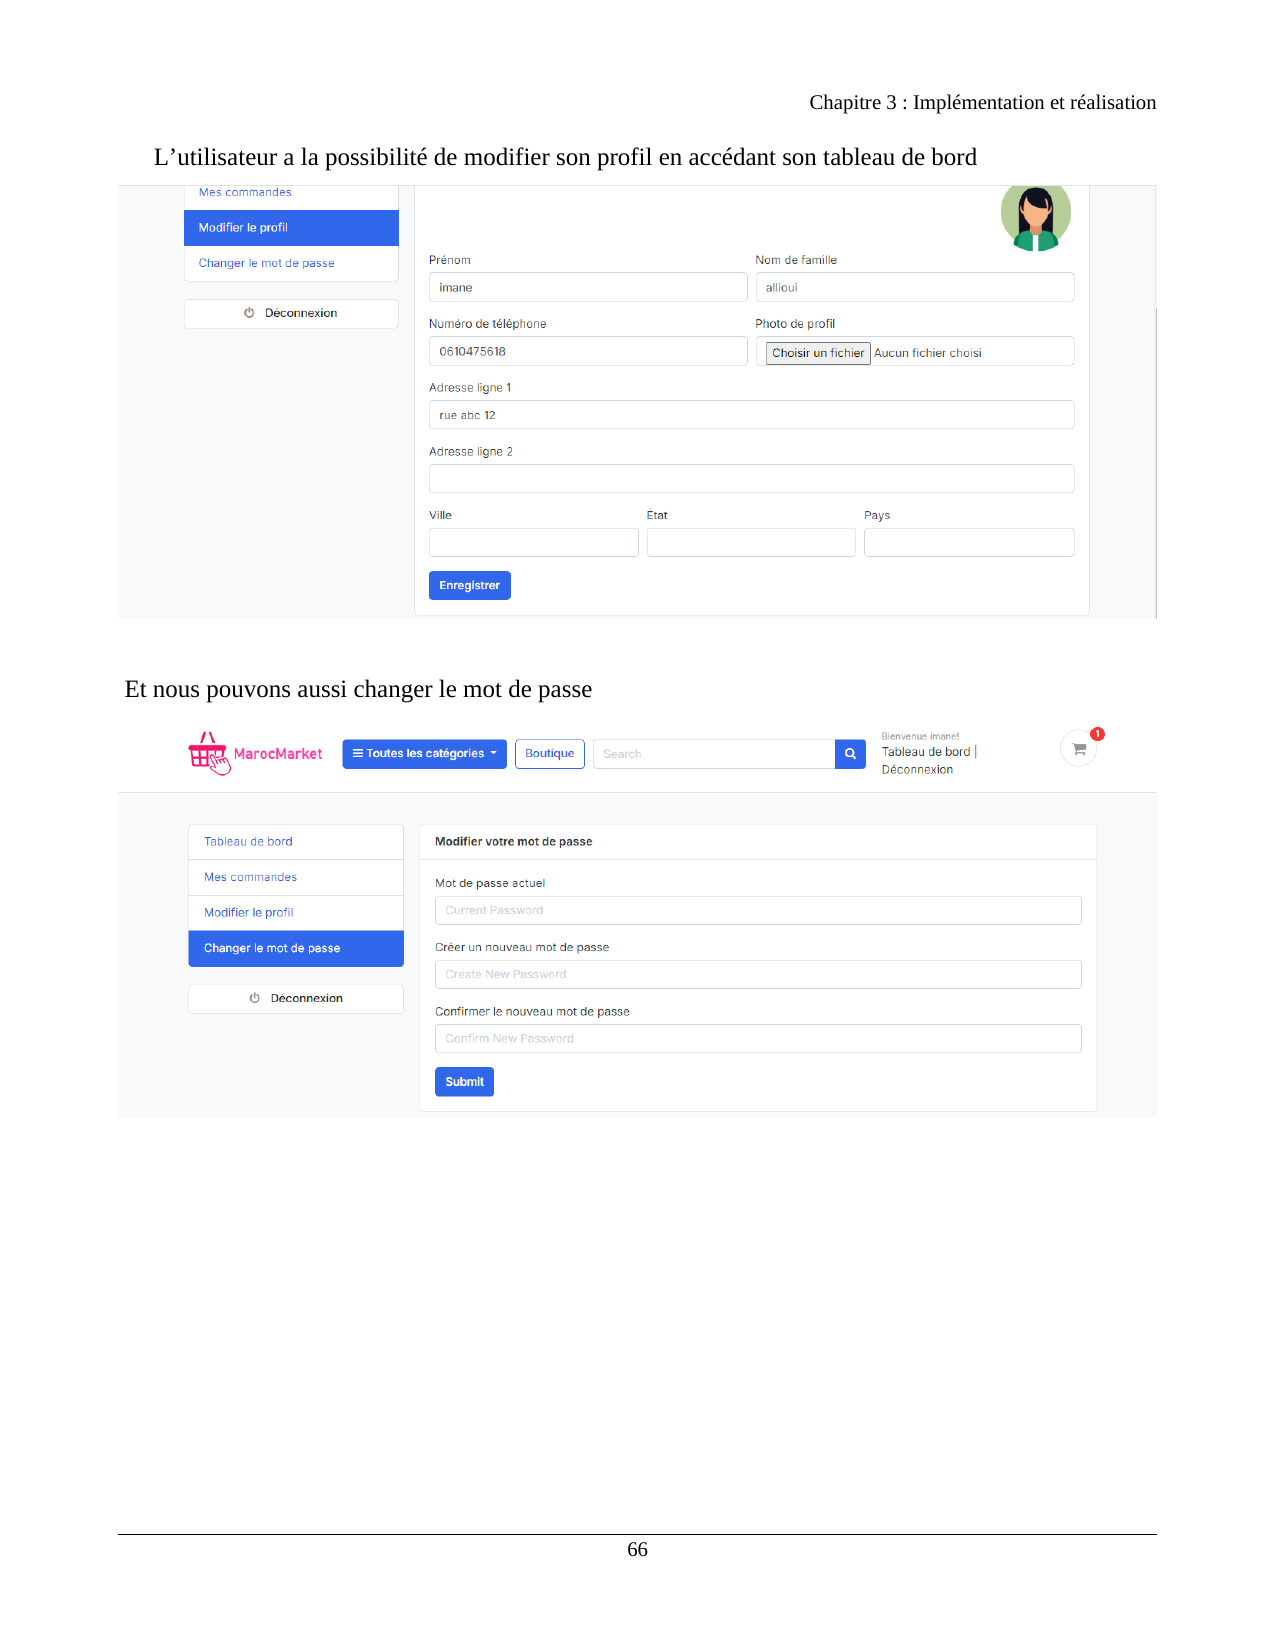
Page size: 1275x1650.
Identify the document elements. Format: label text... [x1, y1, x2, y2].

picture [118, 716, 1157, 1117]
text L’utilisateur a la possibilité de modifier son profil en accédant son tableau de bord [118, 142, 1157, 171]
text Et nous pouvons aussi changer le mot de passe [118, 674, 1157, 702]
picture [118, 185, 1157, 619]
